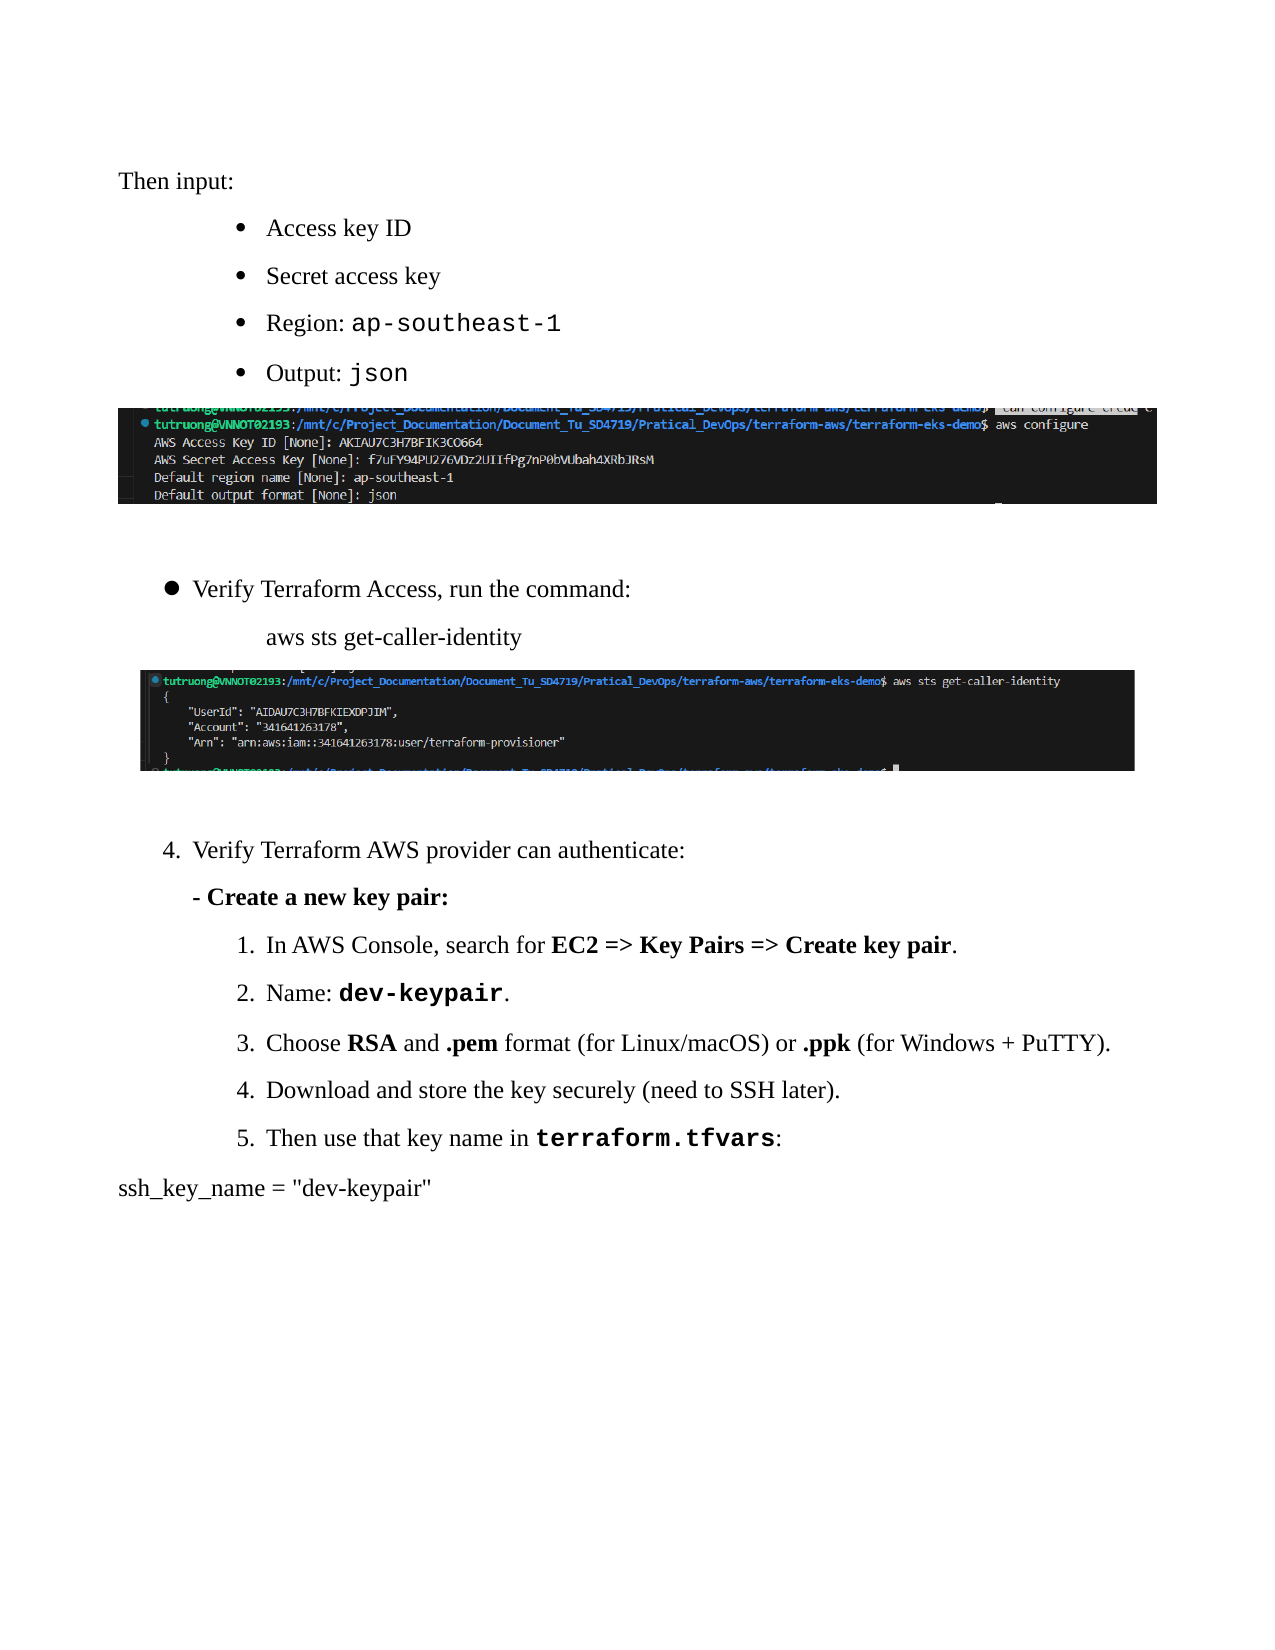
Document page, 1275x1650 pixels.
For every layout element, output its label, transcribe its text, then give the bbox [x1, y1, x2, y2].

list Name: dev-keypair. [236, 978, 1157, 1008]
list Access key ID [236, 213, 1157, 242]
list Download and store the key securely (need to SSH later). [236, 1075, 1157, 1104]
text aws sts get-caller-identity [118, 622, 1157, 651]
list Verify Terraform Access, run the command: [162, 574, 1157, 603]
list In AWS Console, search for EC2 => Key Pairs => Create key pair. [236, 930, 1157, 959]
list Choose RSA and .pem format (for Linux/macOS) or .ppk (for Windows + PuTTY). [236, 1028, 1157, 1056]
list ssh_key_name = "dev-keypair" [118, 1173, 1157, 1202]
picture [118, 408, 1157, 504]
text - Create a new key pair: [118, 882, 1157, 911]
list Secret access key [236, 261, 1157, 290]
picture [140, 670, 1135, 771]
list Region: ap-southeast-1 [236, 308, 1157, 339]
list Verify Terraform AWS provider can authenticate: [162, 835, 1157, 864]
list Output: json [236, 358, 1157, 389]
list Then input: [118, 166, 1157, 194]
list Then use that key name in terraform.tfvars: [236, 1123, 1157, 1154]
